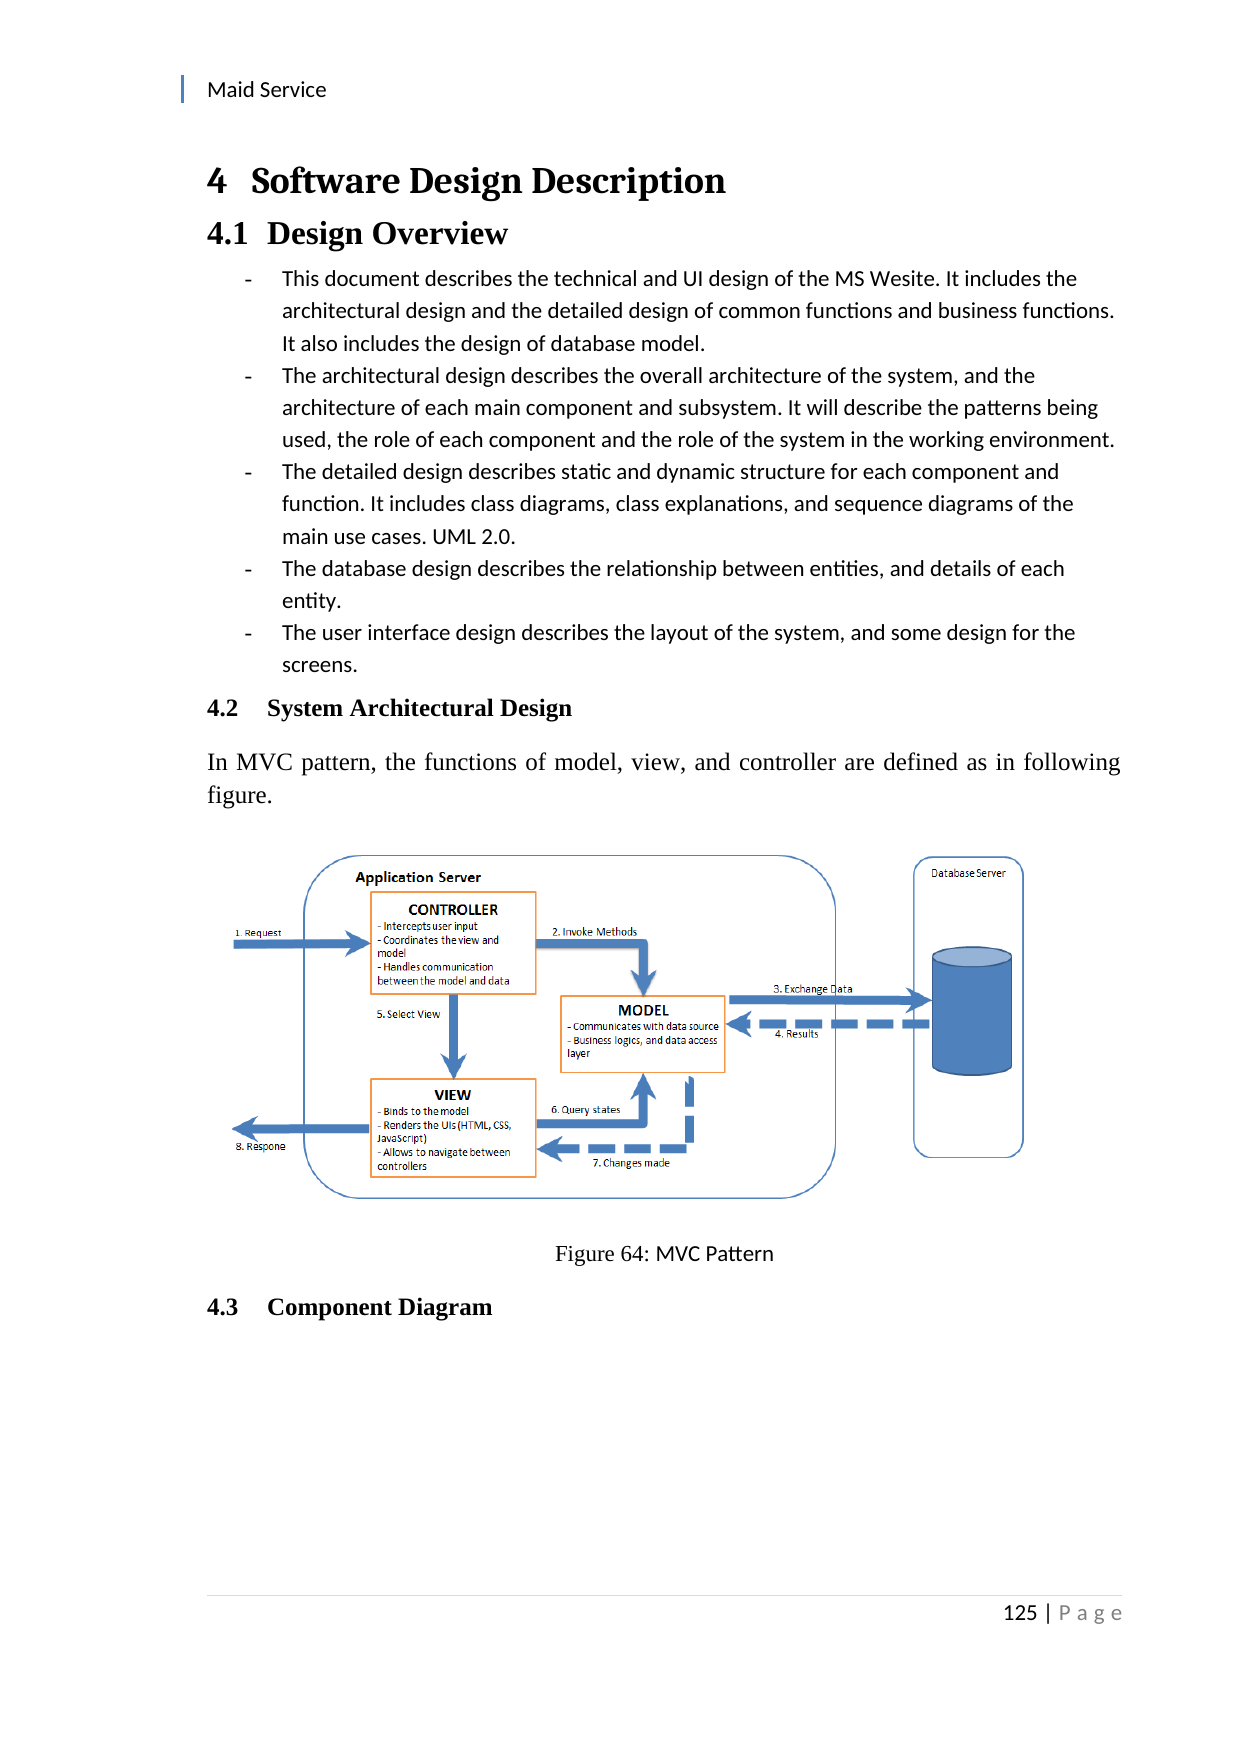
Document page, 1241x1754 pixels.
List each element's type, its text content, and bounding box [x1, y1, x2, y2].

subtitle Software Design Description [207, 160, 1122, 203]
text In MVC pattern, the functions of model, view, and controller are defined as in following figure. [207, 747, 1122, 809]
list The user interface design describes the layout of the system, and some design for the screens. [244, 618, 1122, 678]
subtitle Component Diagram [207, 1292, 1122, 1321]
text Figure 65: MVC Pattern [207, 1239, 1122, 1267]
picture [206, 833, 1038, 1215]
list This document describes the technical and UI design of the MS Wesite. It includes the architectural design and the detailed design of common functions and business functions. It also includes the design of database model. [244, 264, 1122, 357]
subtitle Design Overview [207, 213, 1122, 252]
list The architectural design describes the overall architecture of the system, and the architecture of each main component and subsystem. It will describe the patterns being used, the role of each component and the role of the system in the working environment. [244, 361, 1122, 453]
subtitle System Architectural Design [207, 693, 1122, 722]
list The database design describes the relationship between entities, and details of each entity. [244, 554, 1122, 614]
list The detailed design describes static and dynamic structure for each component and function. It includes class diagrams, class explanations, and sequence diagrams of the main use cases. UML 2.0. [244, 457, 1122, 550]
